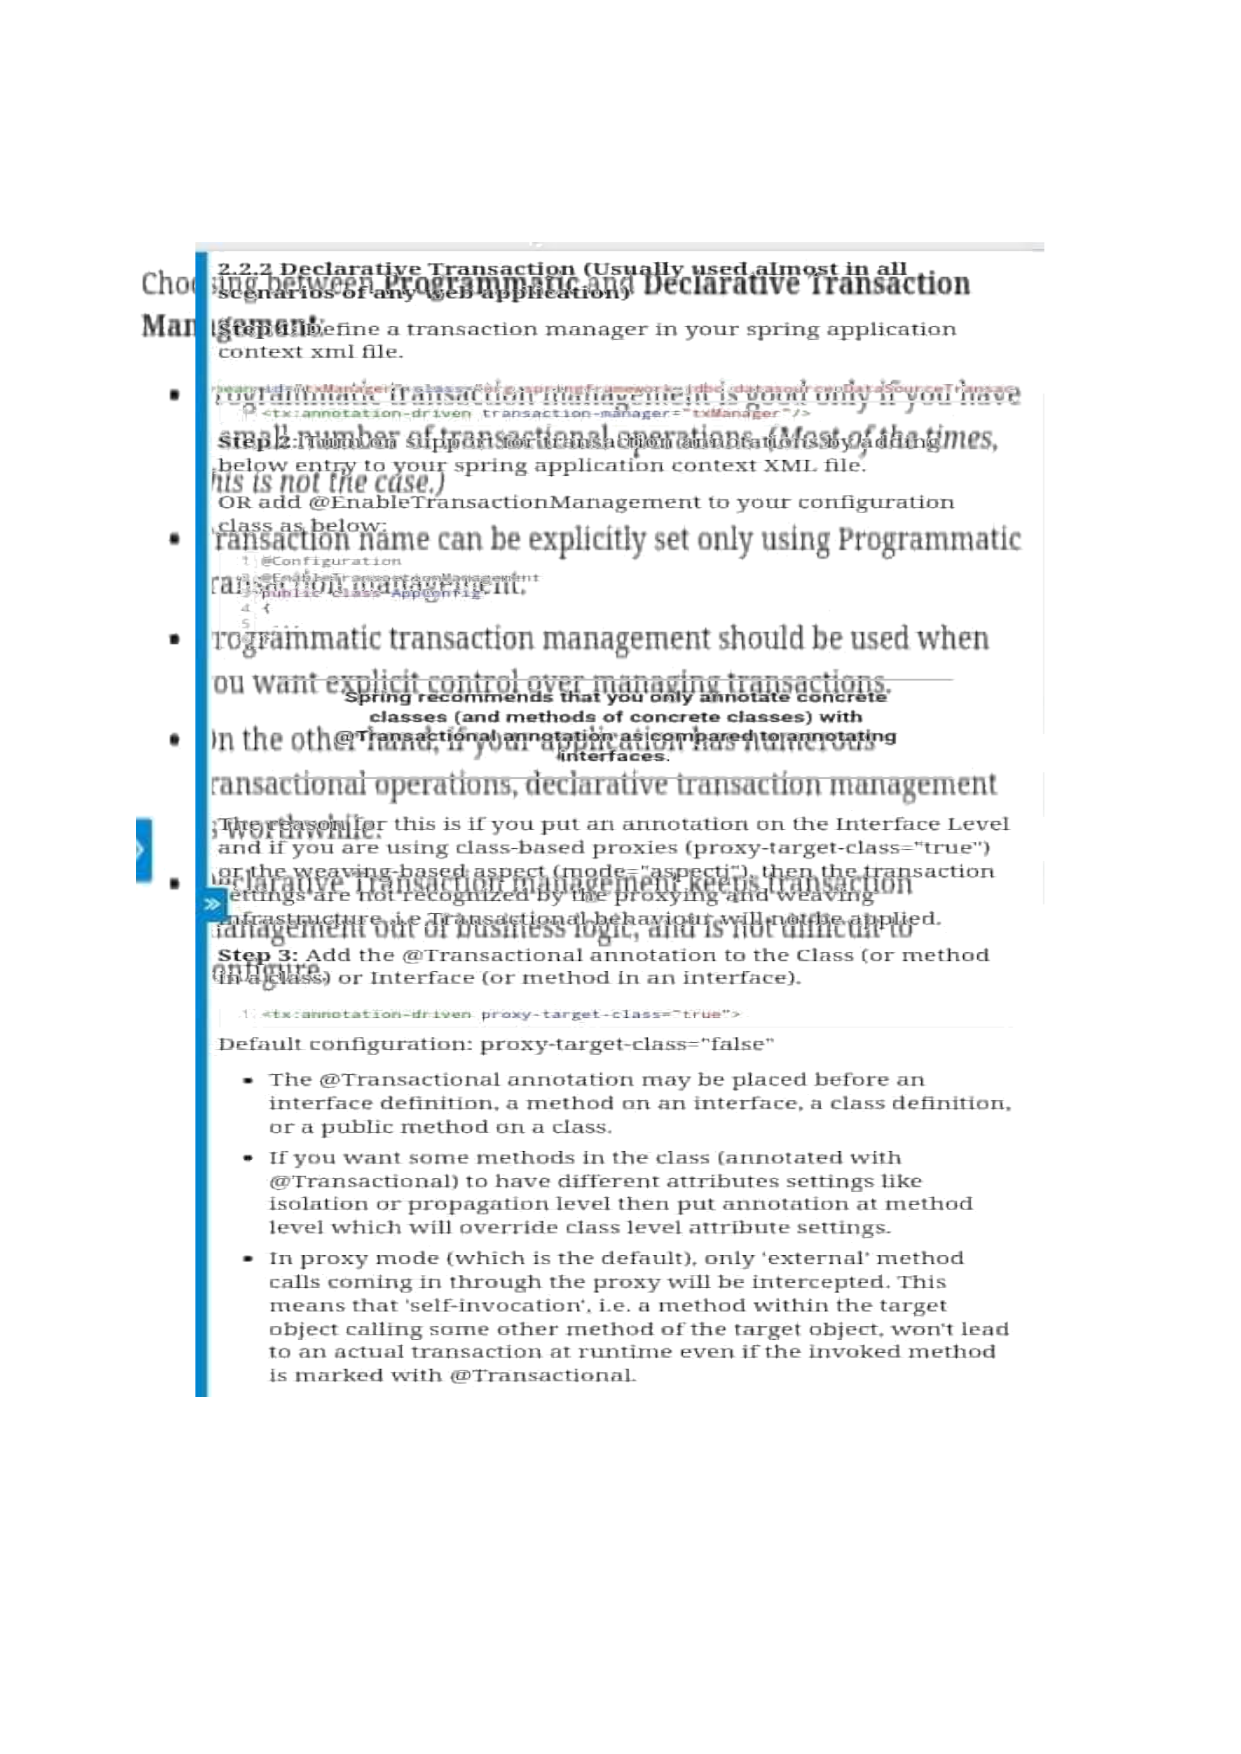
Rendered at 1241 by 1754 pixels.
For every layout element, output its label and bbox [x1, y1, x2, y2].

picture [136, 242, 1045, 1397]
